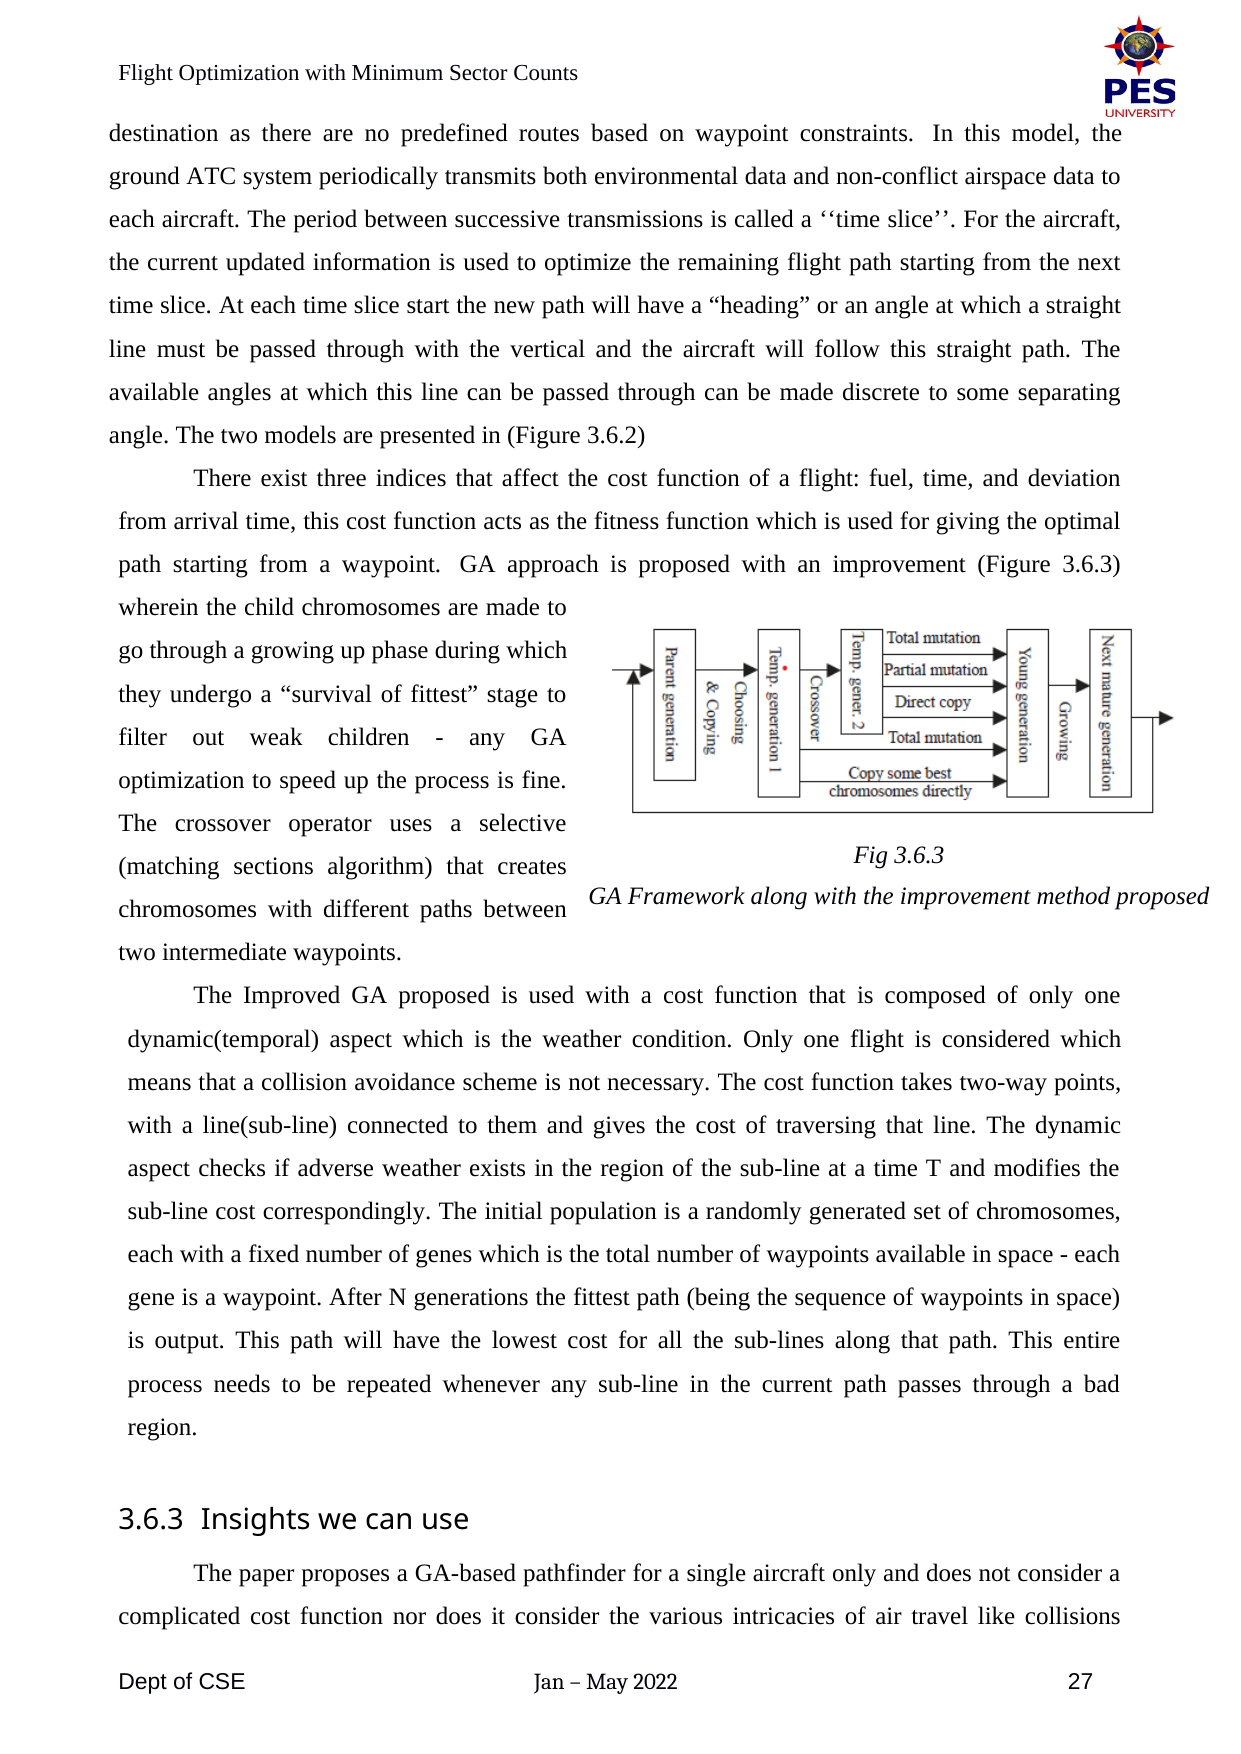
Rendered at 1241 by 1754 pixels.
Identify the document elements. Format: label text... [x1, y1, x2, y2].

text The Improved GA proposed is used with a cost function that is composed of only one dynamic(temporal) aspect which is the weather condition. Only one flight is considered which means that a collision avoidance scheme is not necessary. The cost function takes two-way points, with a line(sub-line) connected to them and gives the cost of traversing that line. The dynamic aspect checks if adverse weather exists in the region of the sub-line at a time T and modifies the sub-line cost correspondingly. The initial population is a randomly generated set of chromosomes, each with a fixed number of genes which is the total number of waypoints available in space - each gene is a waypoint. After N generations the fittest path (being the sequence of waypoints in space) is output. This path will have the lowest cost for all the sub-lines along that path. This entire process needs to be repeated whenever any sub-line in the current path passes through a bad region. [127, 981, 1122, 1441]
picture [1103, 15, 1176, 117]
text There exist three indices that affect the cost function of a flight: fuel, time, and deviation from arrival time, this cost function acts as the fitness function which is used for giving the optimal path starting from a waypoint. GA approach is proposed with an improvement (Figure 3.6.3) wherein the child chromosomes are made to go through a growing up phase during which they undergo a “survival of fittest” stage to filter out weak children - any GA optimization to speed up the process is fine. The crossover operator uses a selective (matching sections algorithm) that creates chromosomes with different paths between two intermediate waypoints. [118, 463, 1122, 966]
list Insights we can use [118, 1498, 1122, 1538]
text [118, 1558, 1122, 1629]
picture [586, 611, 1195, 827]
